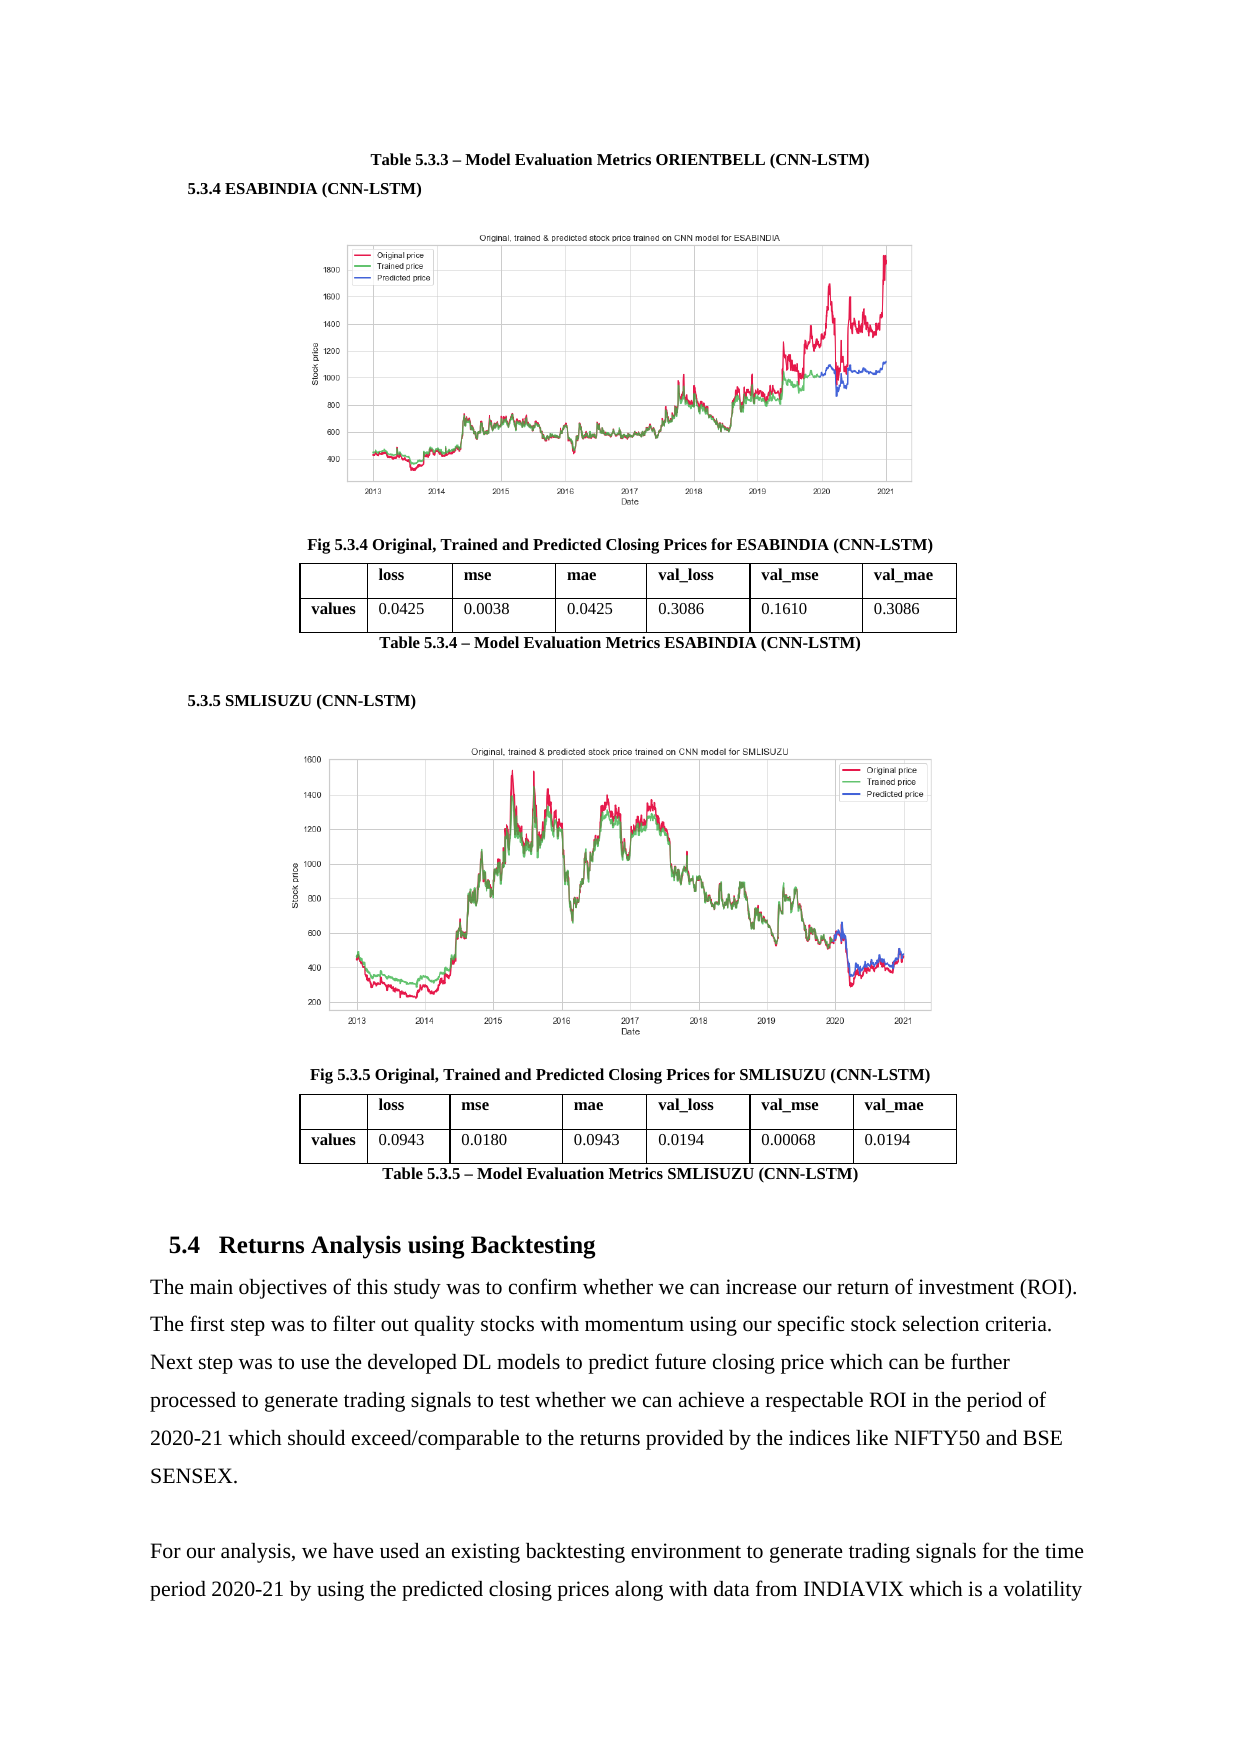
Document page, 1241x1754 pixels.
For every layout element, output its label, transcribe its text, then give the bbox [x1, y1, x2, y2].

table_cell 0.00068 [751, 1130, 853, 1163]
table_header mse [451, 1095, 562, 1128]
picture [232, 719, 1008, 1051]
table_cell 0.0943 [563, 1130, 646, 1163]
table_header val_mae [854, 1095, 956, 1128]
table_header mae [556, 564, 646, 598]
table_cell 0.0425 [556, 599, 646, 632]
picture [256, 207, 984, 520]
table_header val_mse [751, 564, 862, 598]
text Fig 5.3.5 Original, Trained and Predicted Closing Prices for SMLISUZU (CNN-LSTM) [150, 1065, 1090, 1084]
table_header val_loss [647, 564, 749, 598]
table_cell 0.0943 [368, 1130, 449, 1163]
list SMLISUZU (CNN-LSTM) [187, 691, 1090, 710]
table_cell 0.3086 [863, 599, 956, 632]
table_cell values [301, 1130, 367, 1163]
table_header loss [368, 1095, 449, 1128]
text Fig 5.3.4 Original, Trained and Predicted Closing Prices for ESABINDIA (CNN-LSTM) [150, 534, 1090, 554]
table_cell 0.0425 [368, 599, 452, 632]
table_header [301, 564, 367, 598]
text The first step was to filter out quality stocks with momentum using our specific stock selection criteria. Next step was to use the developed DL models to predict future closing price which can be further processed to generate trading signals to test whether we can achieve a respectable ROI in the period of 2020-21 which should exceed/comparable to the returns provided by the indices like NIFTY50 and BSE SENSEX. [150, 1311, 1090, 1488]
table_header val_mae [863, 564, 956, 598]
text The main objectives of this study was to confirm whether we can increase our return of investment (ROI). [150, 1274, 1090, 1299]
table_header mae [563, 1095, 646, 1128]
table_cell 0.0194 [854, 1130, 956, 1163]
table_header mse [453, 564, 555, 598]
table_header [301, 1095, 367, 1128]
table_cell 0.0180 [451, 1130, 562, 1163]
table_cell 0.0038 [453, 599, 555, 632]
list ESABINDIA (CNN-LSTM) [187, 179, 1090, 198]
table_header val_mse [751, 1095, 853, 1128]
table_cell 0.1610 [751, 599, 862, 632]
list Returns Analysis using Backtesting [169, 1231, 1090, 1259]
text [150, 1538, 1090, 1601]
table_header loss [368, 564, 452, 598]
table_cell 0.3086 [647, 599, 749, 632]
text Table 5.3.3 – Model Evaluation Metrics ORIENTBELL (CNN-LSTM) [150, 150, 1090, 169]
text Table 5.3.4 – Model Evaluation Metrics ESABINDIA (CNN-LSTM) [150, 633, 1090, 652]
text Table 5.3.5 – Model Evaluation Metrics SMLISUZU (CNN-LSTM) [150, 1164, 1090, 1183]
table_cell 0.0194 [647, 1130, 749, 1163]
table_cell values [301, 599, 367, 632]
table_header val_loss [647, 1095, 749, 1128]
